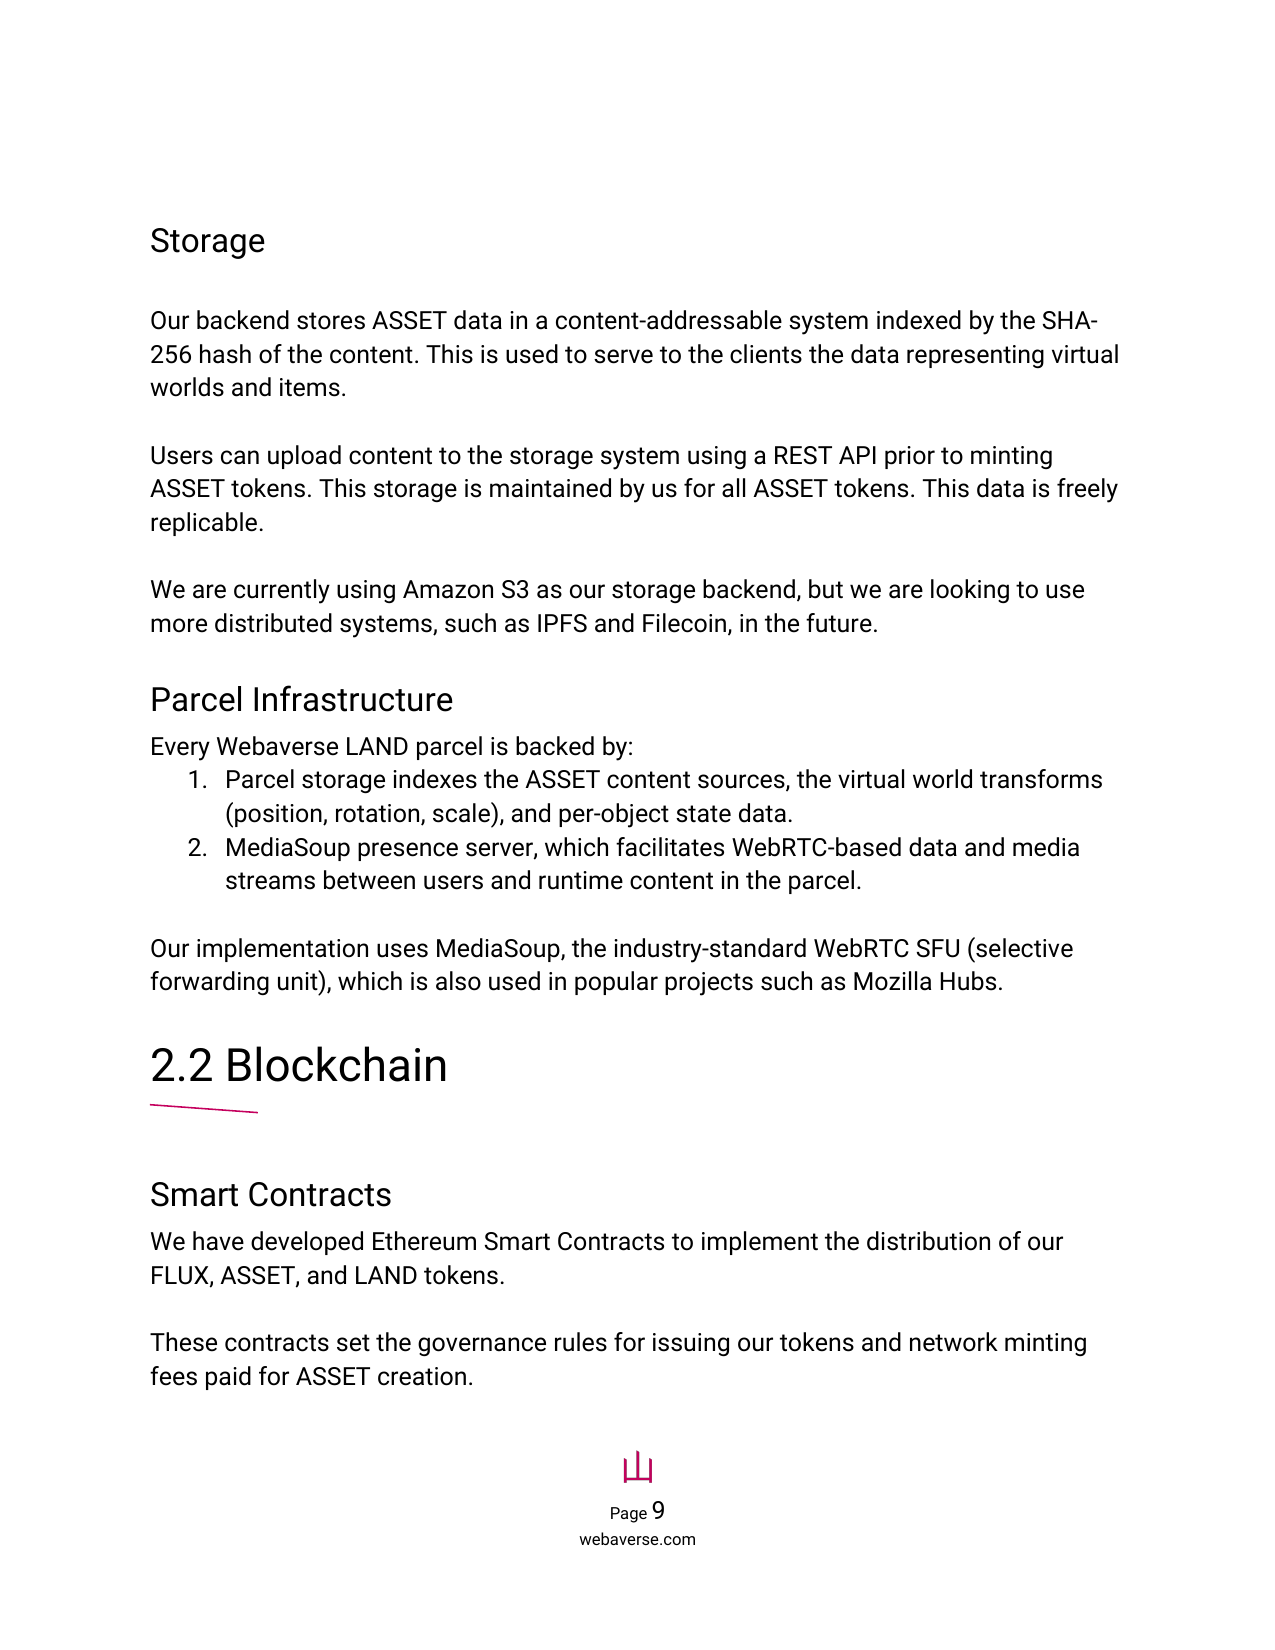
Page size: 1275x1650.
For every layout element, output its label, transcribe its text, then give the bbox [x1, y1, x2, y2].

text Our backend stores ASSET data in a content-addressable system indexed by the SHA-256 hash of the content. This is used to serve to the clients the data representing virtual worlds and items. [150, 306, 1125, 403]
text Users can upload content to the storage system using a REST API prior to minting ASSET tokens. This storage is maintained by us for all ASSET tokens. This data is freely replicable. [150, 441, 1125, 537]
text Every Webaverse LAND parcel is backed by: [150, 732, 1125, 761]
text These contracts set the governance rules for issuing our tokens and network minting fees paid for ASSET creation. [150, 1328, 1125, 1391]
list Parcel storage indexes the ASSET content sources, the virtual world transforms (position, rotation, scale), and per-object state data. [187, 766, 1125, 828]
text Our implementation uses MediaSoup, the industry-standard WebRTC SFU (selective forwarding unit), which is also used in popular projects such as Mozilla Hubs. [150, 934, 1125, 997]
list MediaSoup presence server, which facilitates WebRTC-based data and media streams between users and runtime content in the parcel. [187, 833, 1125, 896]
subtitle 2.2 Blockchain [150, 1038, 1125, 1092]
text We are currently using Amazon S3 as our storage backend, but we are looking to use more distributed systems, such as IPFS and Filecoin, in the future. [150, 576, 1125, 638]
subtitle Storage [150, 221, 1125, 260]
text We have developed Ethereum Smart Contracts to implement the distribution of our FLUX, ASSET, and LAND tokens. [150, 1227, 1125, 1290]
subtitle Smart Contracts [150, 1176, 1125, 1215]
picture [614, 1445, 661, 1492]
subtitle Parcel Infrastructure [150, 680, 1125, 719]
